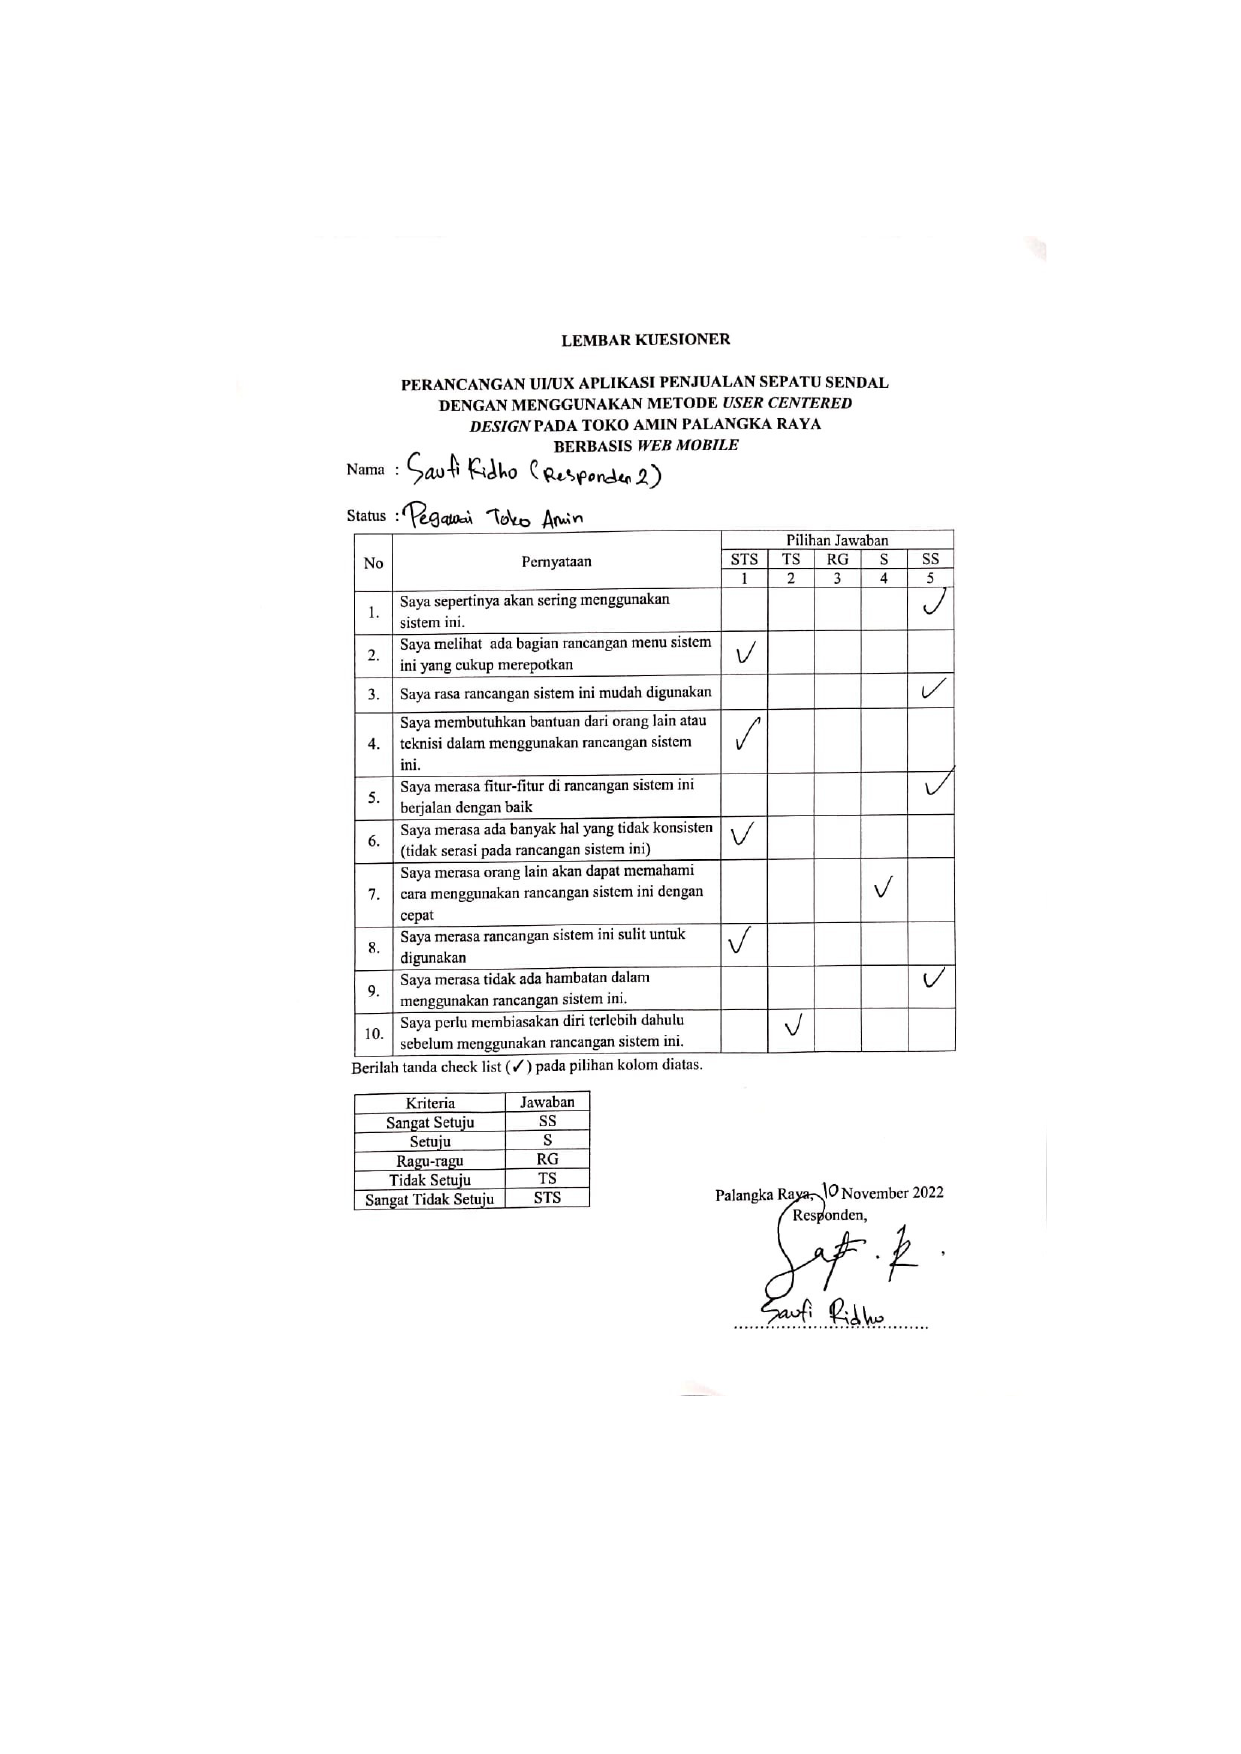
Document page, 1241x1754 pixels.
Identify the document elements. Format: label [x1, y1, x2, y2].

picture [236, 236, 1047, 1396]
